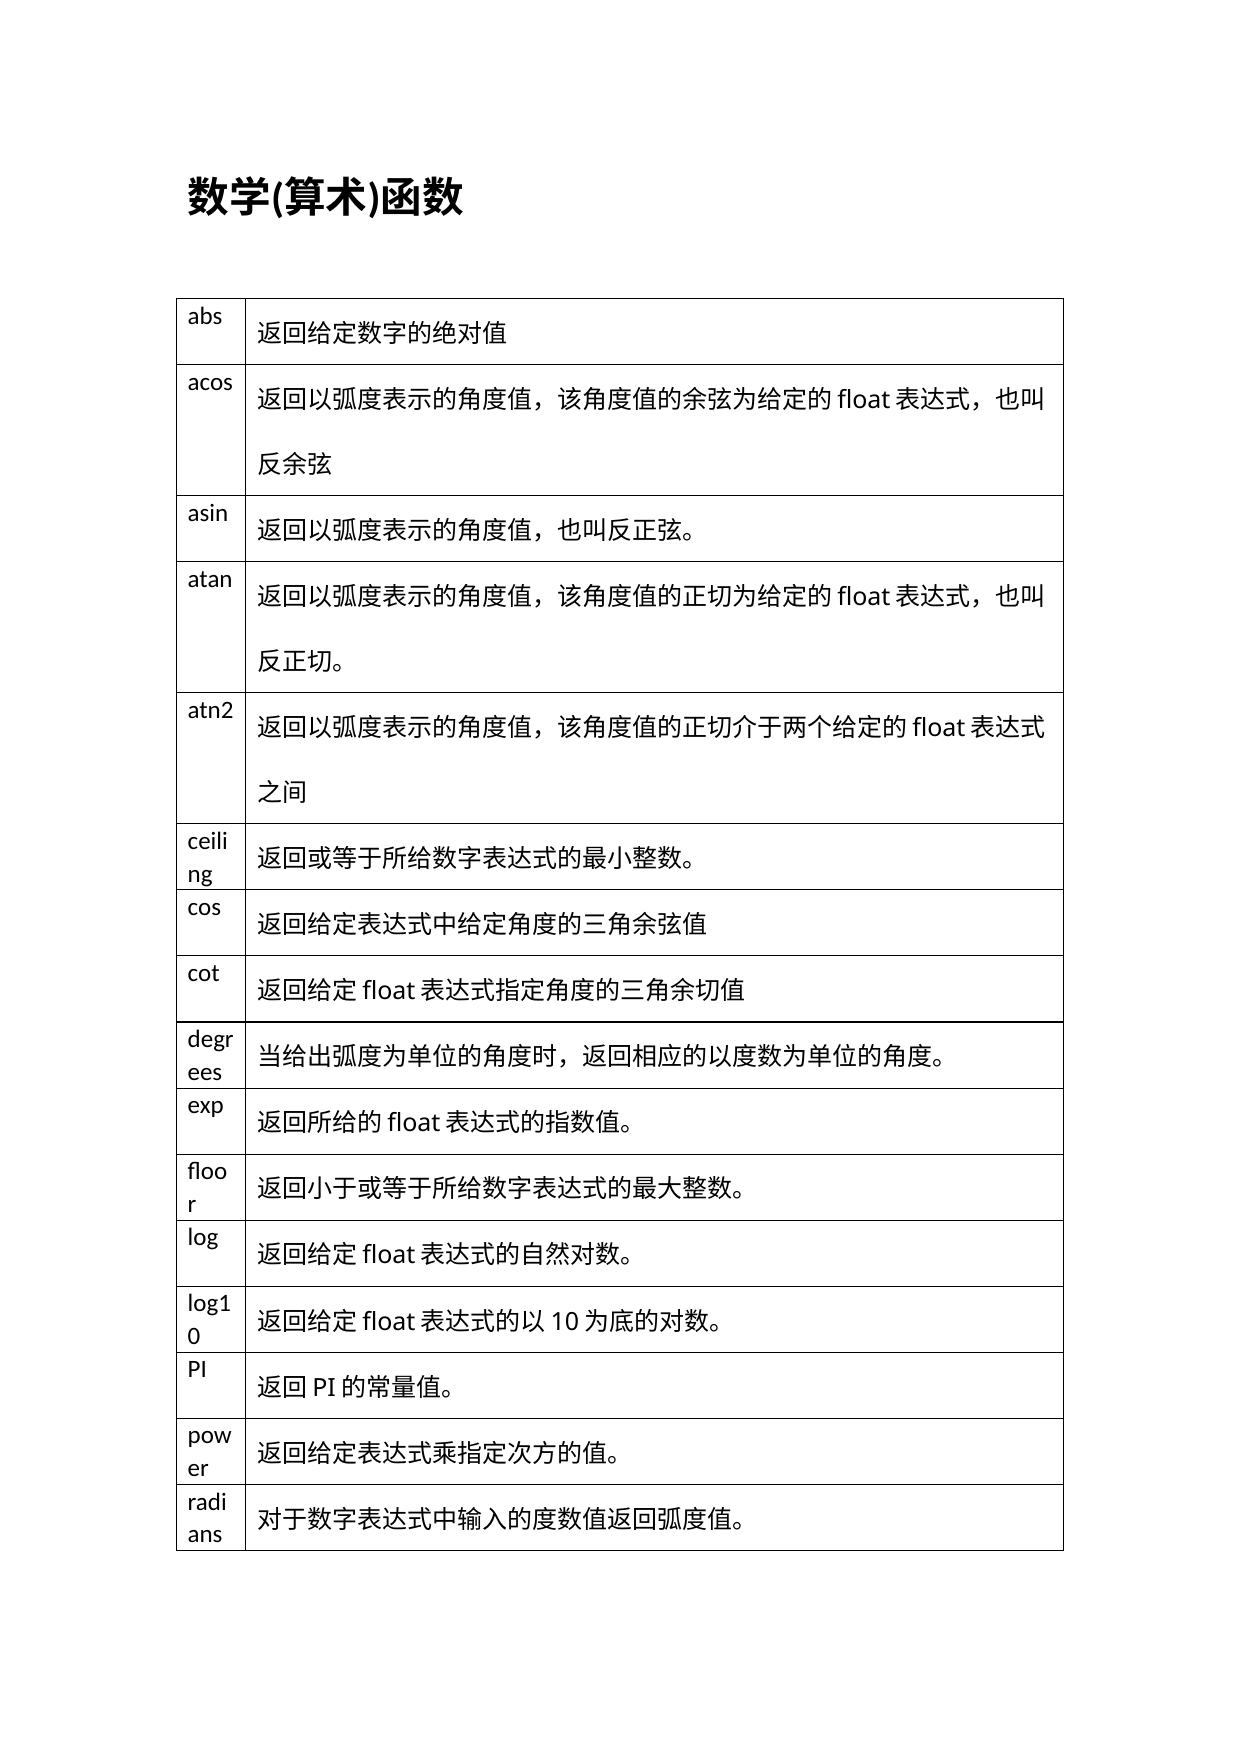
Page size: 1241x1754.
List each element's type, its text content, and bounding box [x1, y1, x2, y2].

table_cell 返回以弧度表示的角度值，也叫反正弦。 [246, 496, 1063, 561]
table_cell 返回给定表达式乘指定次方的值。 [246, 1419, 1063, 1484]
table_cell cot [177, 956, 245, 1021]
table_cell log [177, 1221, 245, 1286]
table_header 返回给定数字的绝对值 [246, 299, 1063, 364]
table_cell 返回给定表达式中给定角度的三角余弦值 [246, 890, 1063, 955]
table_cell acos [177, 365, 245, 495]
table_cell ceiling [177, 824, 245, 889]
table_cell 返回小于或等于所给数字表达式的最大整数。 [246, 1155, 1063, 1219]
table_cell radians [177, 1485, 245, 1550]
table_cell asin [177, 496, 245, 561]
table_cell 返回或等于所给数字表达式的最小整数。 [246, 824, 1063, 889]
table_cell 返回以弧度表示的角度值，该角度值的正切介于两个给定的float表达式之间 [246, 693, 1063, 823]
table_cell 当给出弧度为单位的角度时，返回相应的以度数为单位的角度。 [246, 1023, 1063, 1087]
table_cell 返回以弧度表示的角度值，该角度值的正切为给定的float表达式，也叫反正切。 [246, 562, 1063, 692]
table_cell 返回PI的常量值。 [246, 1353, 1063, 1418]
table_cell PI [177, 1353, 245, 1418]
table_cell atn2 [177, 693, 245, 823]
table_cell exp [177, 1089, 245, 1153]
table_cell floor [177, 1155, 245, 1219]
table_cell atan [177, 562, 245, 692]
table_cell power [177, 1419, 245, 1484]
table_cell 返回给定float表达式的以10为底的对数。 [246, 1287, 1063, 1352]
table_cell 返回给定float表达式指定角度的三角余切值 [246, 956, 1063, 1021]
table_header abs [177, 299, 245, 364]
table_cell 返回所给的float表达式的指数值。 [246, 1089, 1063, 1153]
table_cell 返回给定float表达式的自然对数。 [246, 1221, 1063, 1286]
subtitle 数学(算术)函数 [187, 162, 1053, 227]
table_cell 对于数字表达式中输入的度数值返回弧度值。 [246, 1485, 1063, 1550]
table_cell degrees [177, 1023, 245, 1087]
table_cell 返回以弧度表示的角度值，该角度值的余弦为给定的float表达式，也叫反余弦 [246, 365, 1063, 495]
table_cell cos [177, 890, 245, 955]
table_cell log10 [177, 1287, 245, 1352]
